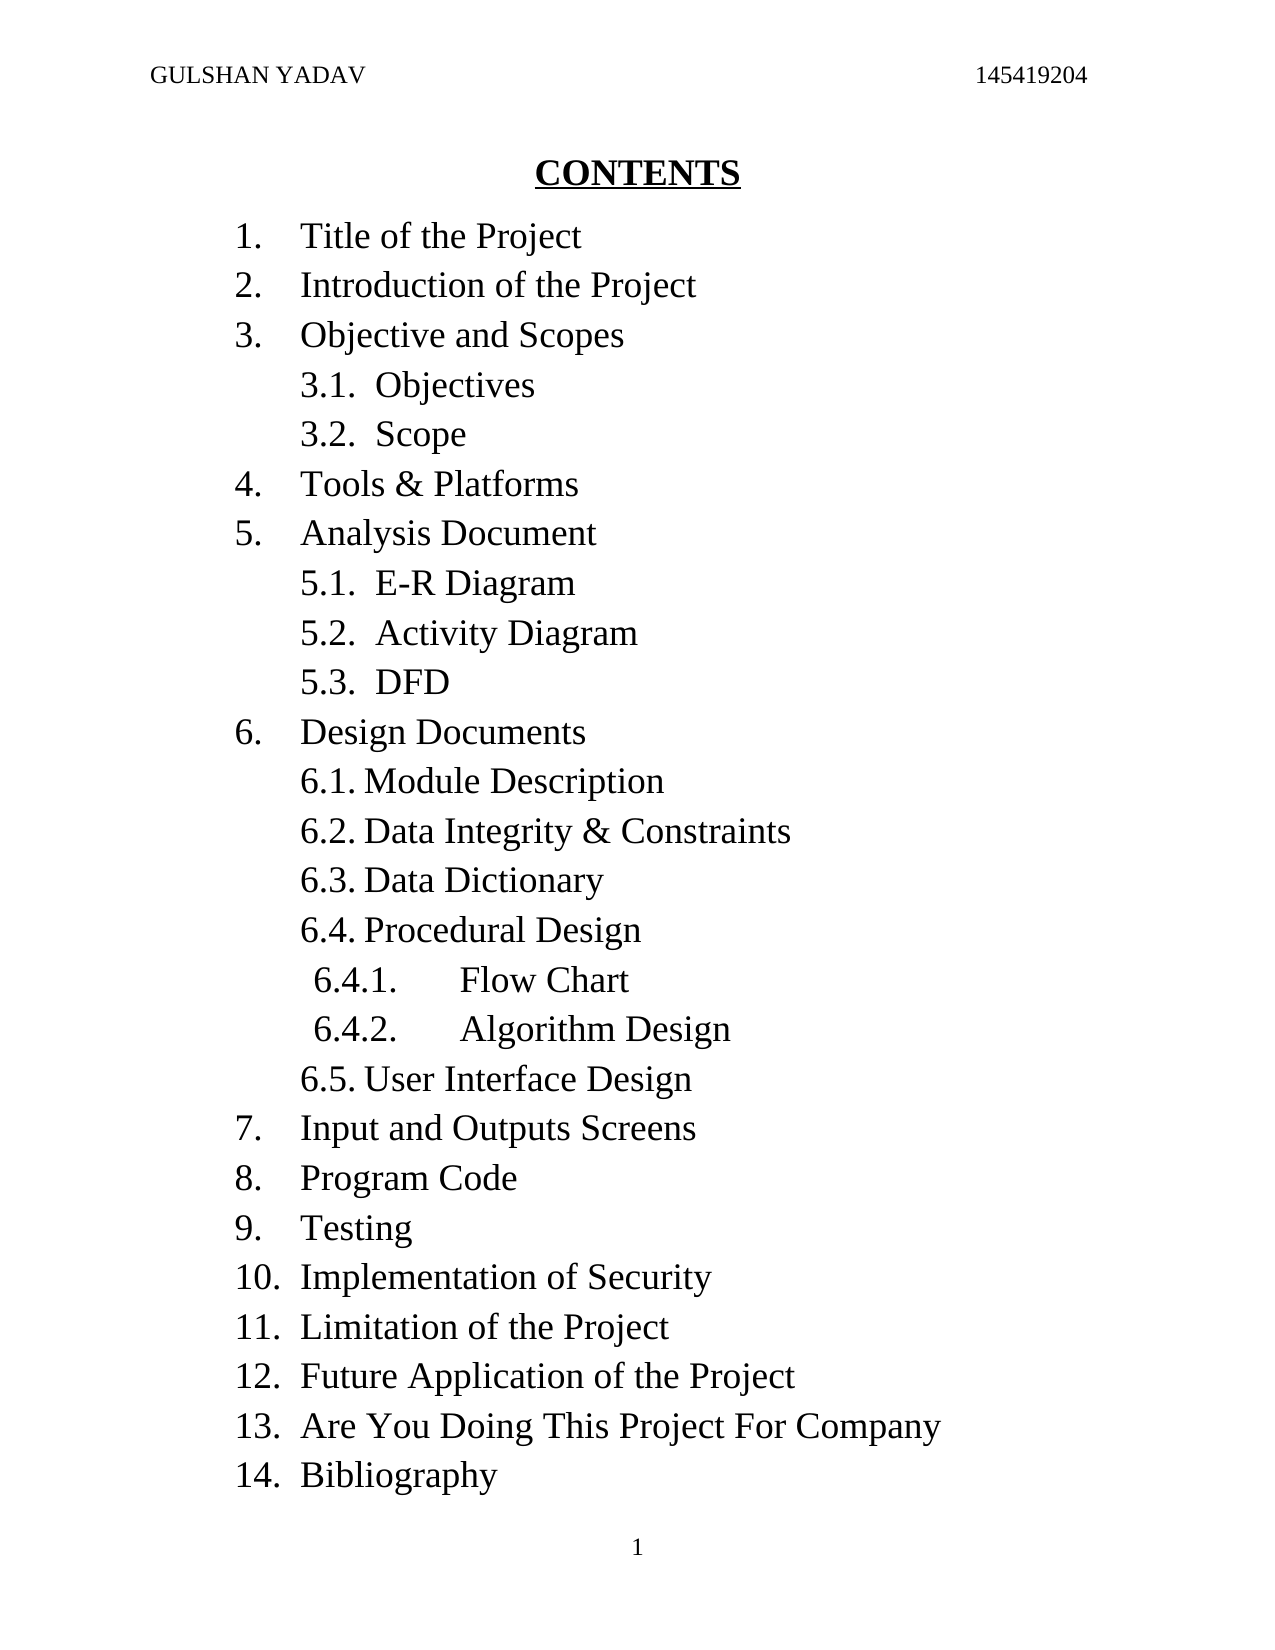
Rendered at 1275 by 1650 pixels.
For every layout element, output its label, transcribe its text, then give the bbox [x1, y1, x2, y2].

list Data Integrity & Constraints [300, 808, 1125, 851]
list Scope [300, 412, 1125, 455]
list Objective and Scopes [234, 312, 1125, 356]
list Analysis Document [234, 511, 1125, 554]
list Module Description [300, 759, 1125, 802]
list Implementation of Security [234, 1254, 1125, 1298]
list Program Code [234, 1155, 1125, 1198]
list Limitation of the Project [234, 1304, 1125, 1347]
list Data Dictionary [300, 858, 1125, 901]
list Introduction of the Project [234, 263, 1125, 306]
list Design Documents [234, 709, 1125, 752]
list Procedural Design [300, 907, 1125, 951]
list Activity Diagram [300, 610, 1125, 653]
list User Interface Design [300, 1056, 1125, 1099]
text CONTENTS [150, 150, 1125, 193]
list Objectives [300, 362, 1125, 405]
list Are You Doing This Project For Company [234, 1403, 1125, 1446]
list Title of the Project [234, 213, 1125, 256]
list Algorithm Design [225, 1007, 1125, 1050]
list Testing [234, 1205, 1125, 1248]
list Bibliography [234, 1453, 1125, 1496]
list Future Application of the Project [234, 1354, 1125, 1397]
list E-R Diagram [300, 560, 1125, 603]
list Flow Chart [225, 957, 1125, 1000]
list Tools & Platforms [234, 461, 1125, 504]
list DFD [300, 659, 1125, 703]
list Input and Outputs Screens [234, 1106, 1125, 1149]
